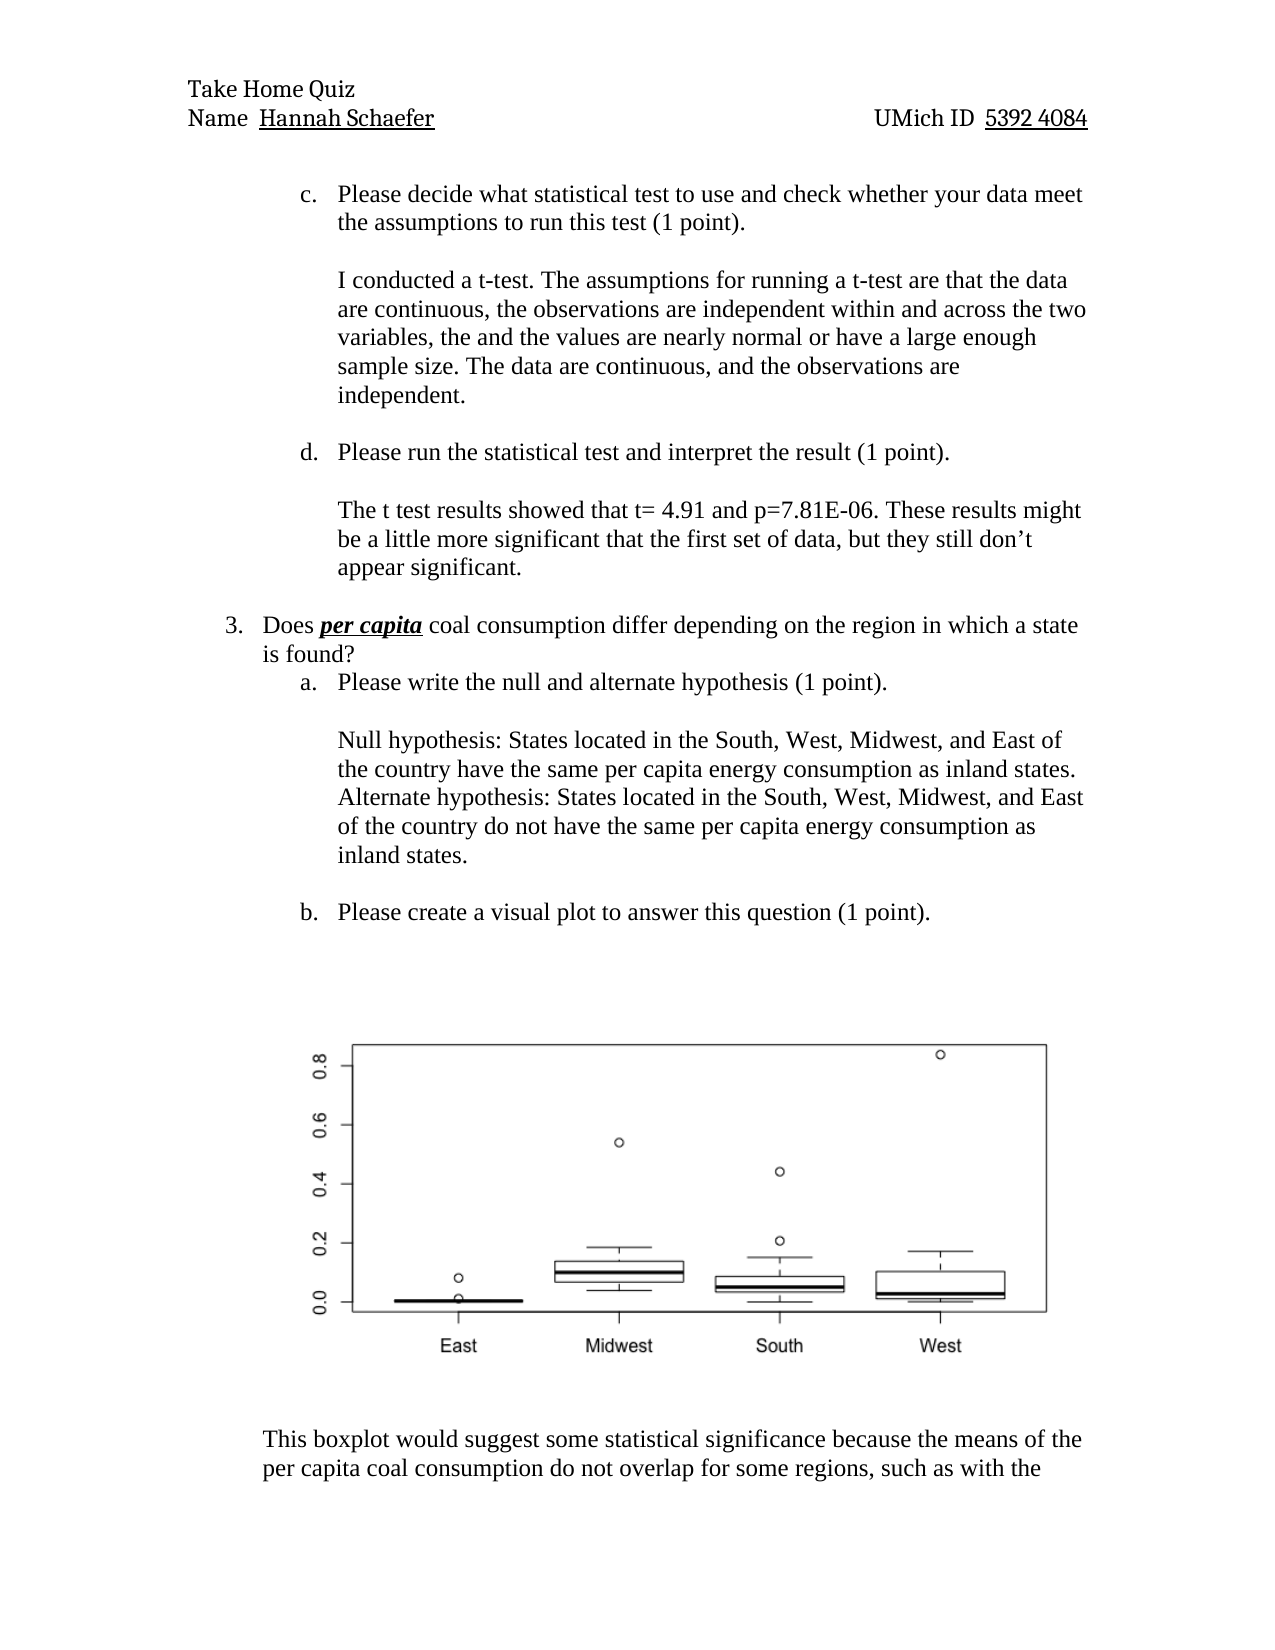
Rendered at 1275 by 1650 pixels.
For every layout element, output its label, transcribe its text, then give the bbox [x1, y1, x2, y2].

list Please create a visual plot to answer this question (1 point). [300, 897, 1087, 926]
picture [262, 955, 1093, 1425]
list Null hypothesis: States located in the South, West, Midwest, and East of the country have the same per capita energy consumption as inland states. [337, 725, 1087, 782]
list Please decide what statistical test to use and check whether your data meet the assumptions to run this test (1 point). [300, 179, 1087, 236]
list Please run the statistical test and interpret the result (1 point). [300, 437, 1087, 466]
list Please write the null and alternate hypothesis (1 point). [300, 667, 1087, 696]
list Does per capita coal consumption differ depending on the region in which a state is found? [225, 610, 1087, 667]
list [262, 1425, 1087, 1482]
list I conducted a t-test. The assumptions for running a t-test are that the data are continuous, the observations are independent within and across the two variables, the and the values are nearly normal or have a large enough sample size. The data are continuous, and the observations are independent. [337, 265, 1087, 409]
list The t test results showed that t= 4.91 and p=7.81E-06. These results might be a little more significant that the first set of data, but they still don’t appear significant. [337, 495, 1087, 581]
list Alternate hypothesis: States located in the South, West, Midwest, and East of the country do not have the same per capita energy consumption as inland states. [337, 782, 1087, 869]
